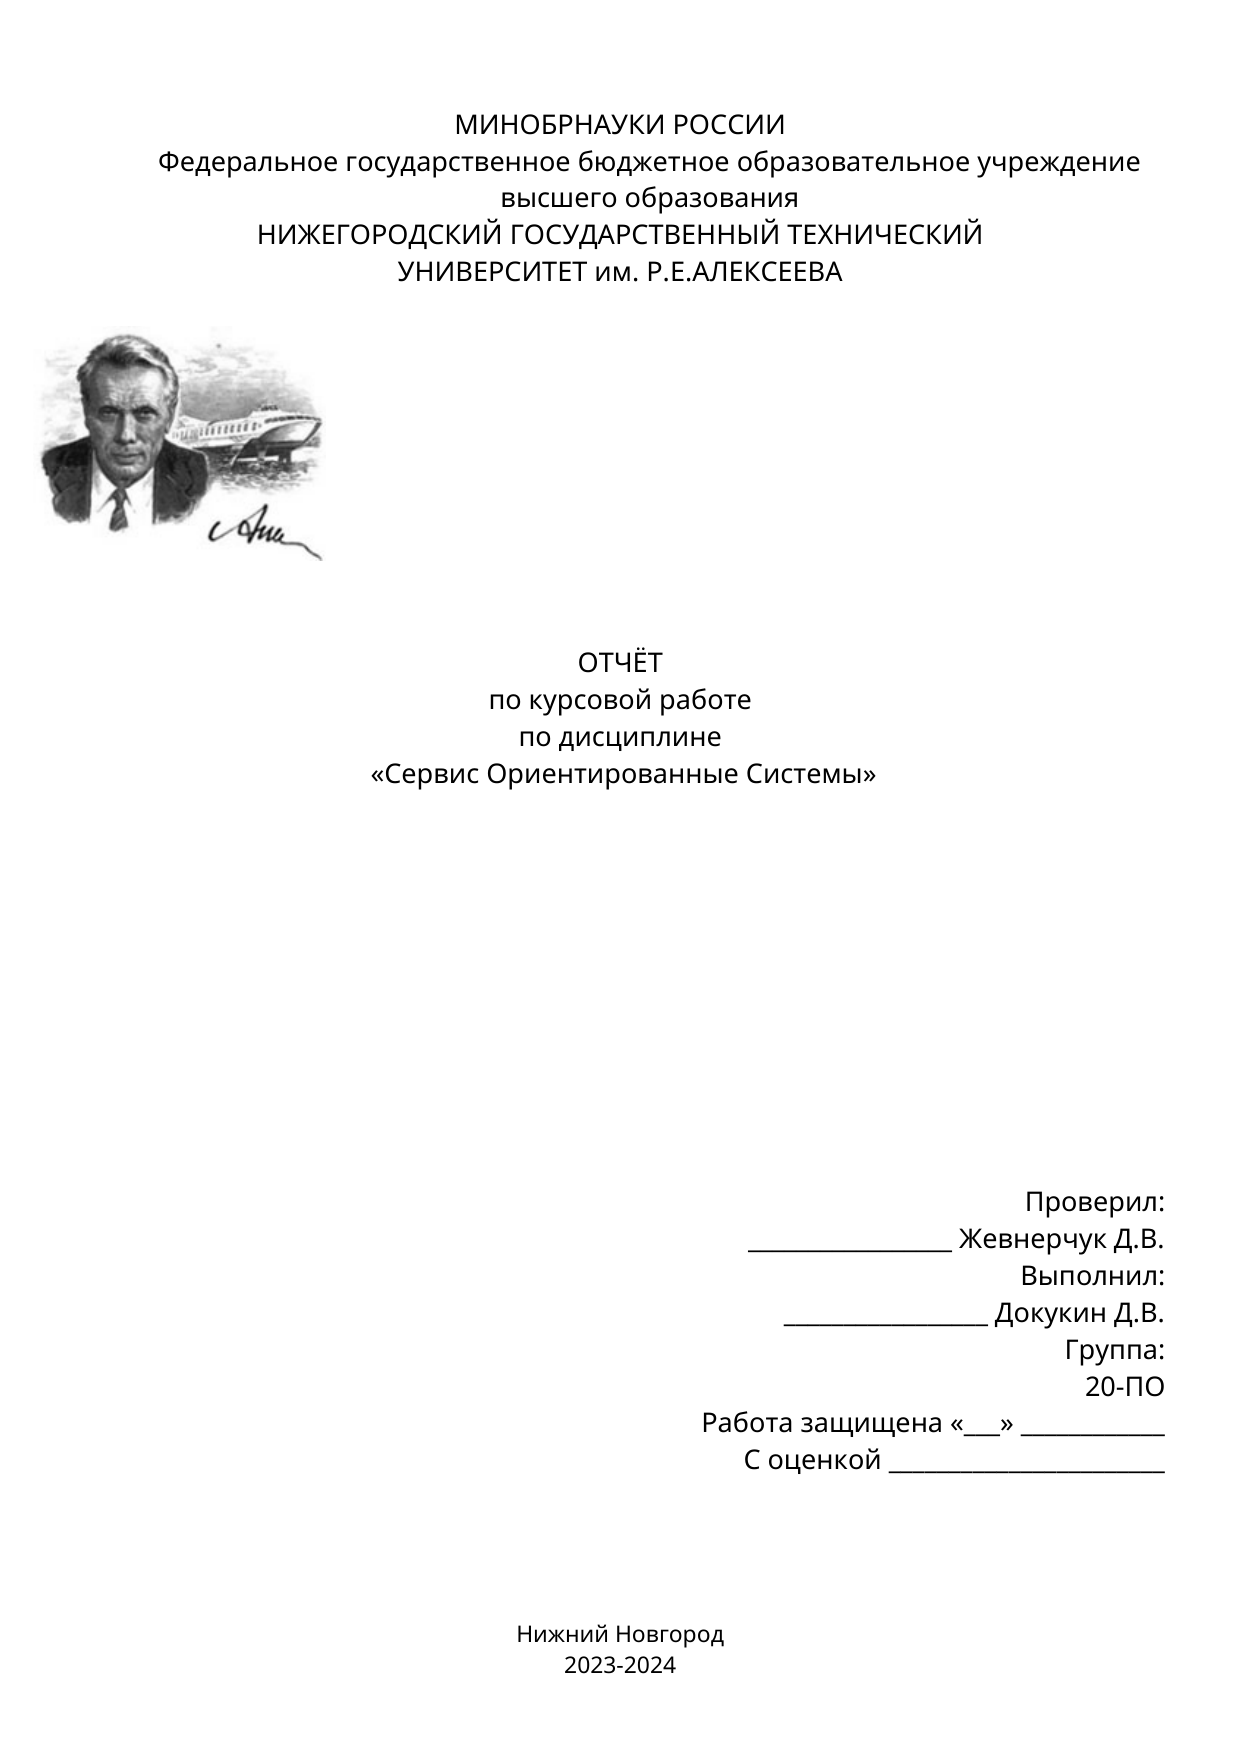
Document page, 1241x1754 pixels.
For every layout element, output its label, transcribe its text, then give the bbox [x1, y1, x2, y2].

text МИНОБРНАУКИ РОССИИ [75, 105, 1165, 142]
text НИЖЕГОРОДСКИЙ ГОСУДАРСТВЕННЫЙ ТЕХНИЧЕСКИЙ [75, 216, 1165, 253]
text Проверил: [75, 1183, 1165, 1219]
text «Сервис Ориентированные Системы» [75, 754, 1165, 791]
text _________________ Докукин Д.В. [75, 1293, 1165, 1330]
text Группа: [75, 1330, 1165, 1367]
text _________________ Жевнерчук Д.В. [75, 1219, 1165, 1256]
text С оценкой _______________________ [562, 1441, 1165, 1478]
text ОТЧЁТ [75, 644, 1165, 681]
text по дисциплине [75, 718, 1165, 754]
text УНИВЕРСИТЕТ им. Р.Е.АЛЕКСЕЕВА [75, 253, 1165, 289]
text Работа защищена «___» ____________ [562, 1404, 1165, 1441]
text 20-ПО [75, 1367, 1165, 1404]
text Федеральное государственное бюджетное образовательное учреждение высшего образования [134, 142, 1165, 216]
text по курсовой работе [75, 681, 1165, 718]
text Выполнил: [75, 1256, 1165, 1293]
